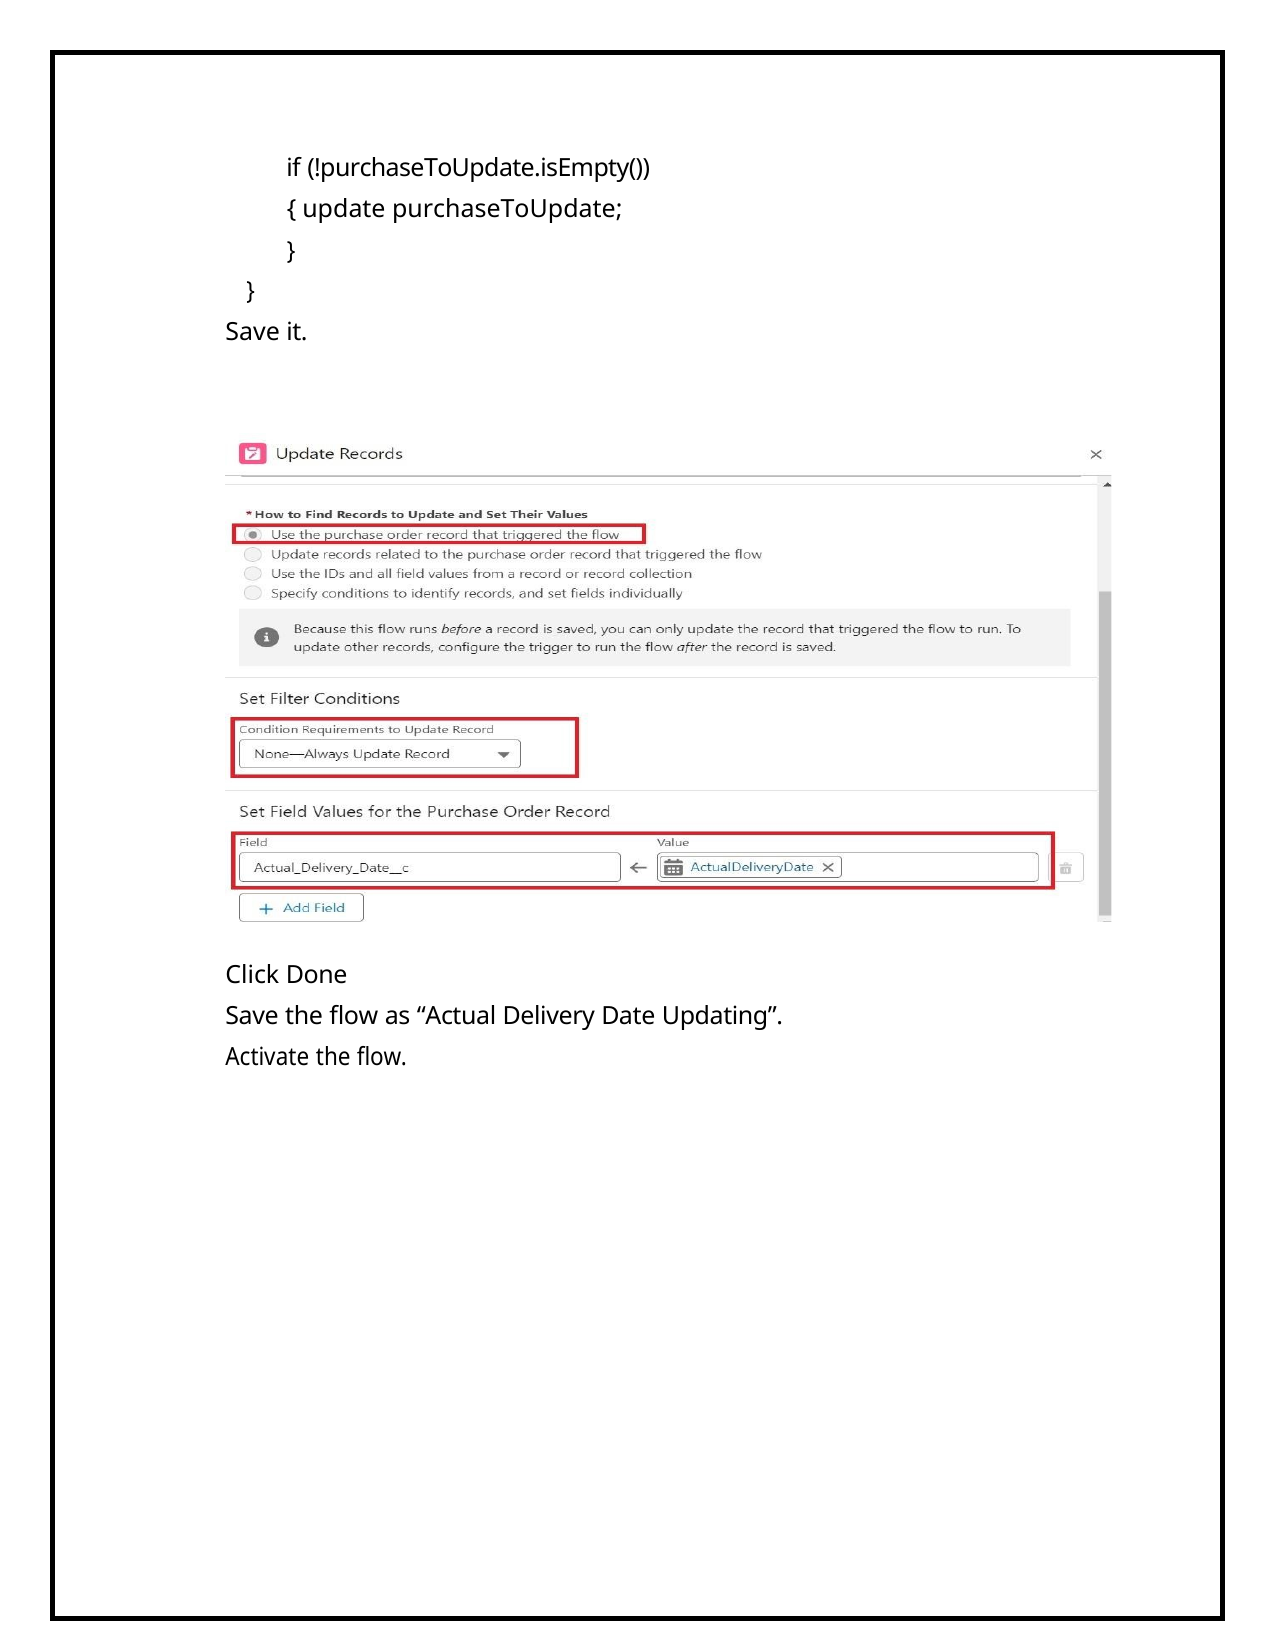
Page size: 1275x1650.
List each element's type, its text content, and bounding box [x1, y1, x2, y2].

text Save it. [225, 313, 1200, 347]
text } [287, 232, 1200, 266]
text Click Done [225, 957, 1200, 991]
text Save the flow as “Actual Delivery Date Updating”. [225, 997, 1200, 1032]
text Activate the flow. [225, 1038, 1200, 1072]
text if (!purchaseToUpdate.isEmpty()) { update purchaseToUpdate; [286, 150, 656, 225]
picture [225, 433, 1112, 922]
text } [246, 273, 1200, 307]
